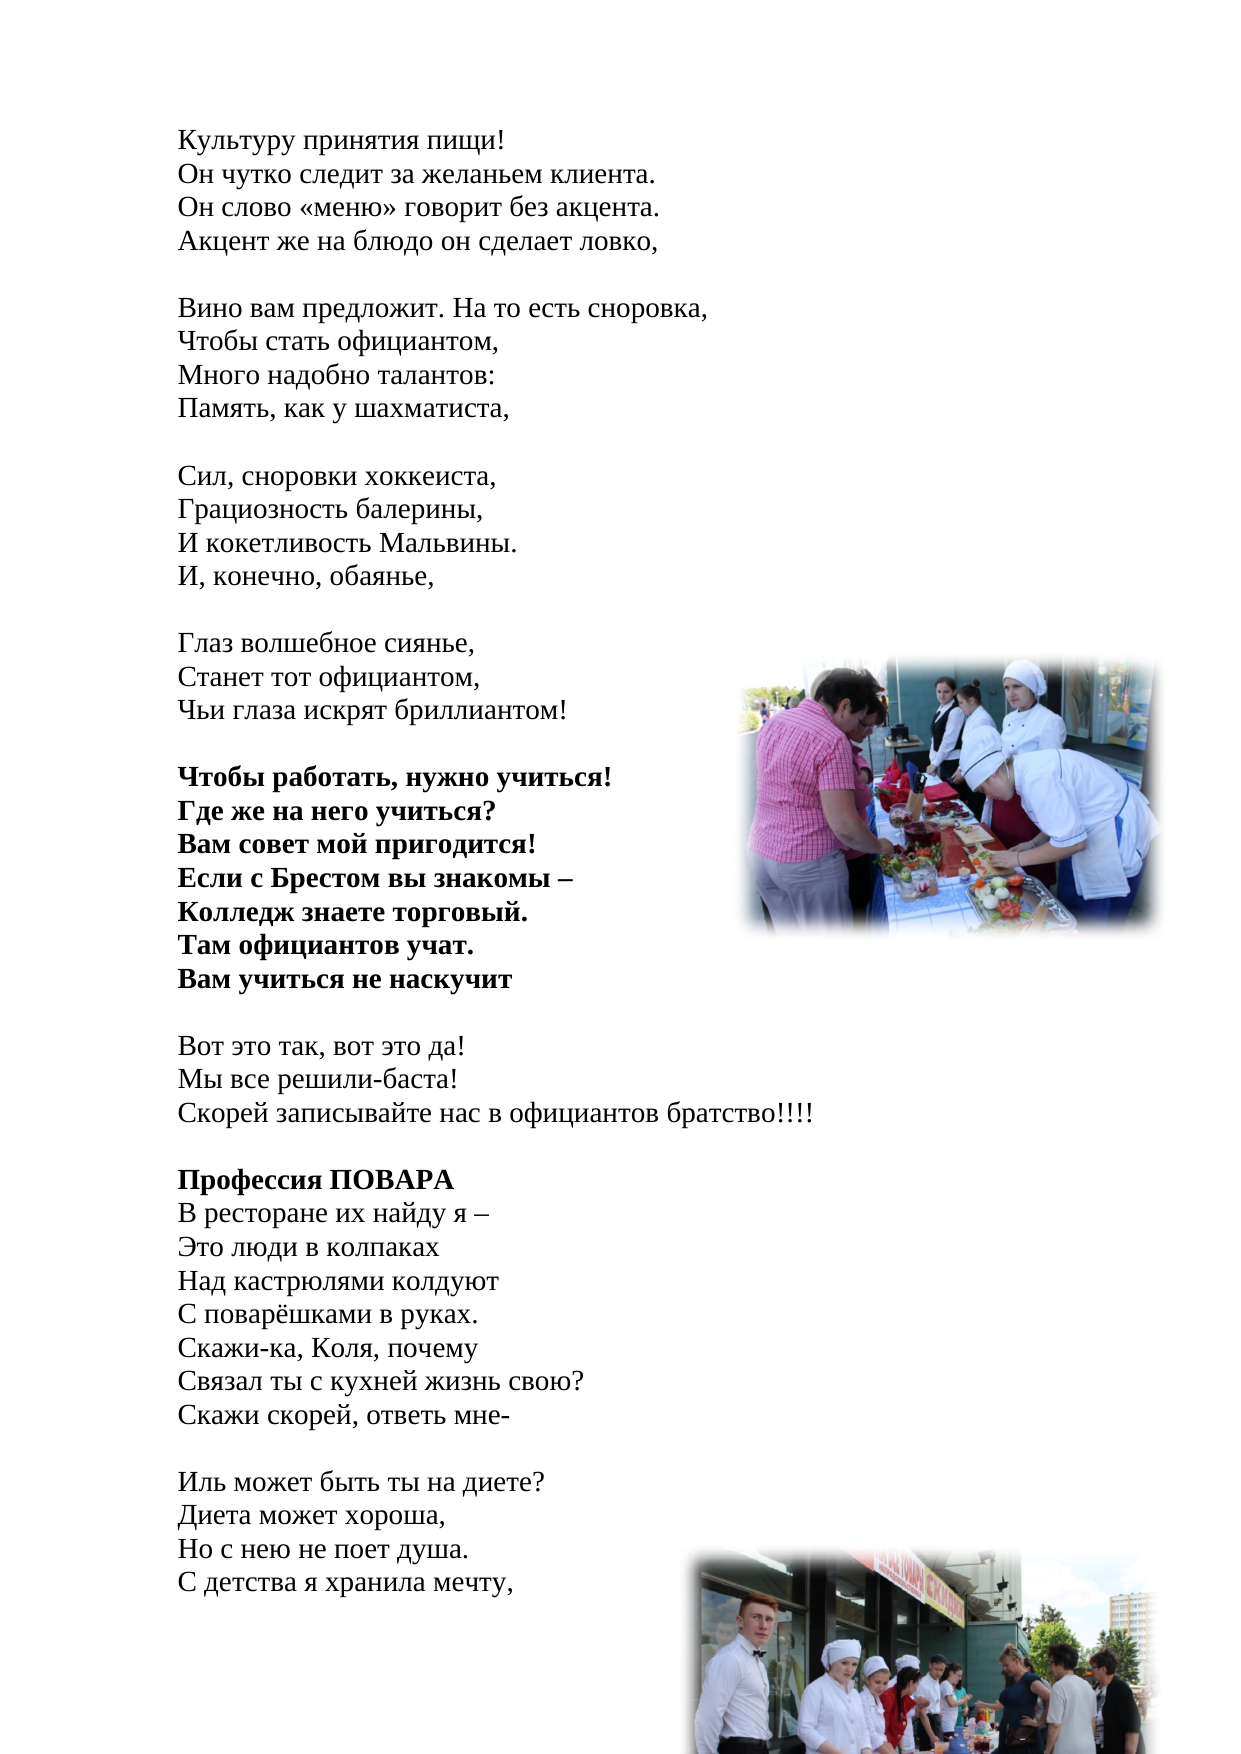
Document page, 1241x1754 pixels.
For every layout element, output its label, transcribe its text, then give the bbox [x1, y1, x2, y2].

text Диета может хороша, [177, 1497, 1152, 1531]
text Акцент же на блюдо он сделает ловко, [177, 223, 1152, 256]
text Вам учиться не наскучит [177, 961, 1152, 994]
text С поварёшками в руках. [177, 1296, 1152, 1330]
text Память, как у шахматиста, [177, 391, 1152, 424]
text В ресторане их найду я – [177, 1196, 1152, 1229]
picture [707, 1598, 1134, 1754]
picture [762, 726, 1138, 759]
text Вам совет мой пригодится! [177, 827, 1152, 860]
text Связал ты с кухней жизнь свою? [177, 1363, 1152, 1397]
text Колледж знаете торговый. [177, 894, 1152, 927]
text Глаз волшебное сиянье, [177, 625, 1152, 659]
text Если с Брестом вы знакомы – [177, 860, 1152, 894]
text И кокетливость Мальвины. [177, 525, 1152, 558]
text Вот это так, вот это да! [177, 1028, 1152, 1061]
text Он чутко следит за желаньем клиента. [177, 156, 1152, 189]
text Скажи-ка, Коля, почему [177, 1330, 1152, 1363]
text Иль может быть ты на диете? [177, 1464, 1152, 1497]
text Много надобно талантов: [177, 357, 1152, 391]
text Станет тот официантом, [177, 659, 1152, 692]
text Это люди в колпаках [177, 1229, 1152, 1263]
text И, конечно, обаянье, [177, 558, 1152, 592]
text Но с нею не поет душа. [177, 1531, 1152, 1564]
text Где же на него учиться? [177, 793, 1152, 827]
text Он слово «меню» говорит без акцента. [177, 189, 1152, 223]
text Скажи скорей, ответь мне- [177, 1397, 1152, 1430]
text Чтобы работать, нужно учиться! [177, 759, 1152, 793]
text Чтобы стать официантом, [177, 323, 1152, 357]
text Скорей записывайте нас в официантов братство!!!! [177, 1095, 1152, 1128]
text Чьи глаза искрят бриллиантом! [177, 692, 1152, 726]
text Культуру принятия пищи! [177, 122, 1152, 156]
text Мы все решили-баста! [177, 1061, 1152, 1095]
text Там официантов учат. [177, 927, 1152, 961]
text Сил, сноровки хоккеиста, [177, 458, 1152, 491]
text Над кастрюлями колдуют [177, 1263, 1152, 1296]
text Грациозность балерины, [177, 491, 1152, 525]
text С детства я хранила мечту, [177, 1564, 1152, 1598]
text Профессия ПОВАРА [177, 1162, 1152, 1196]
text Вино вам предложит. На то есть сноровка, [177, 290, 1152, 323]
